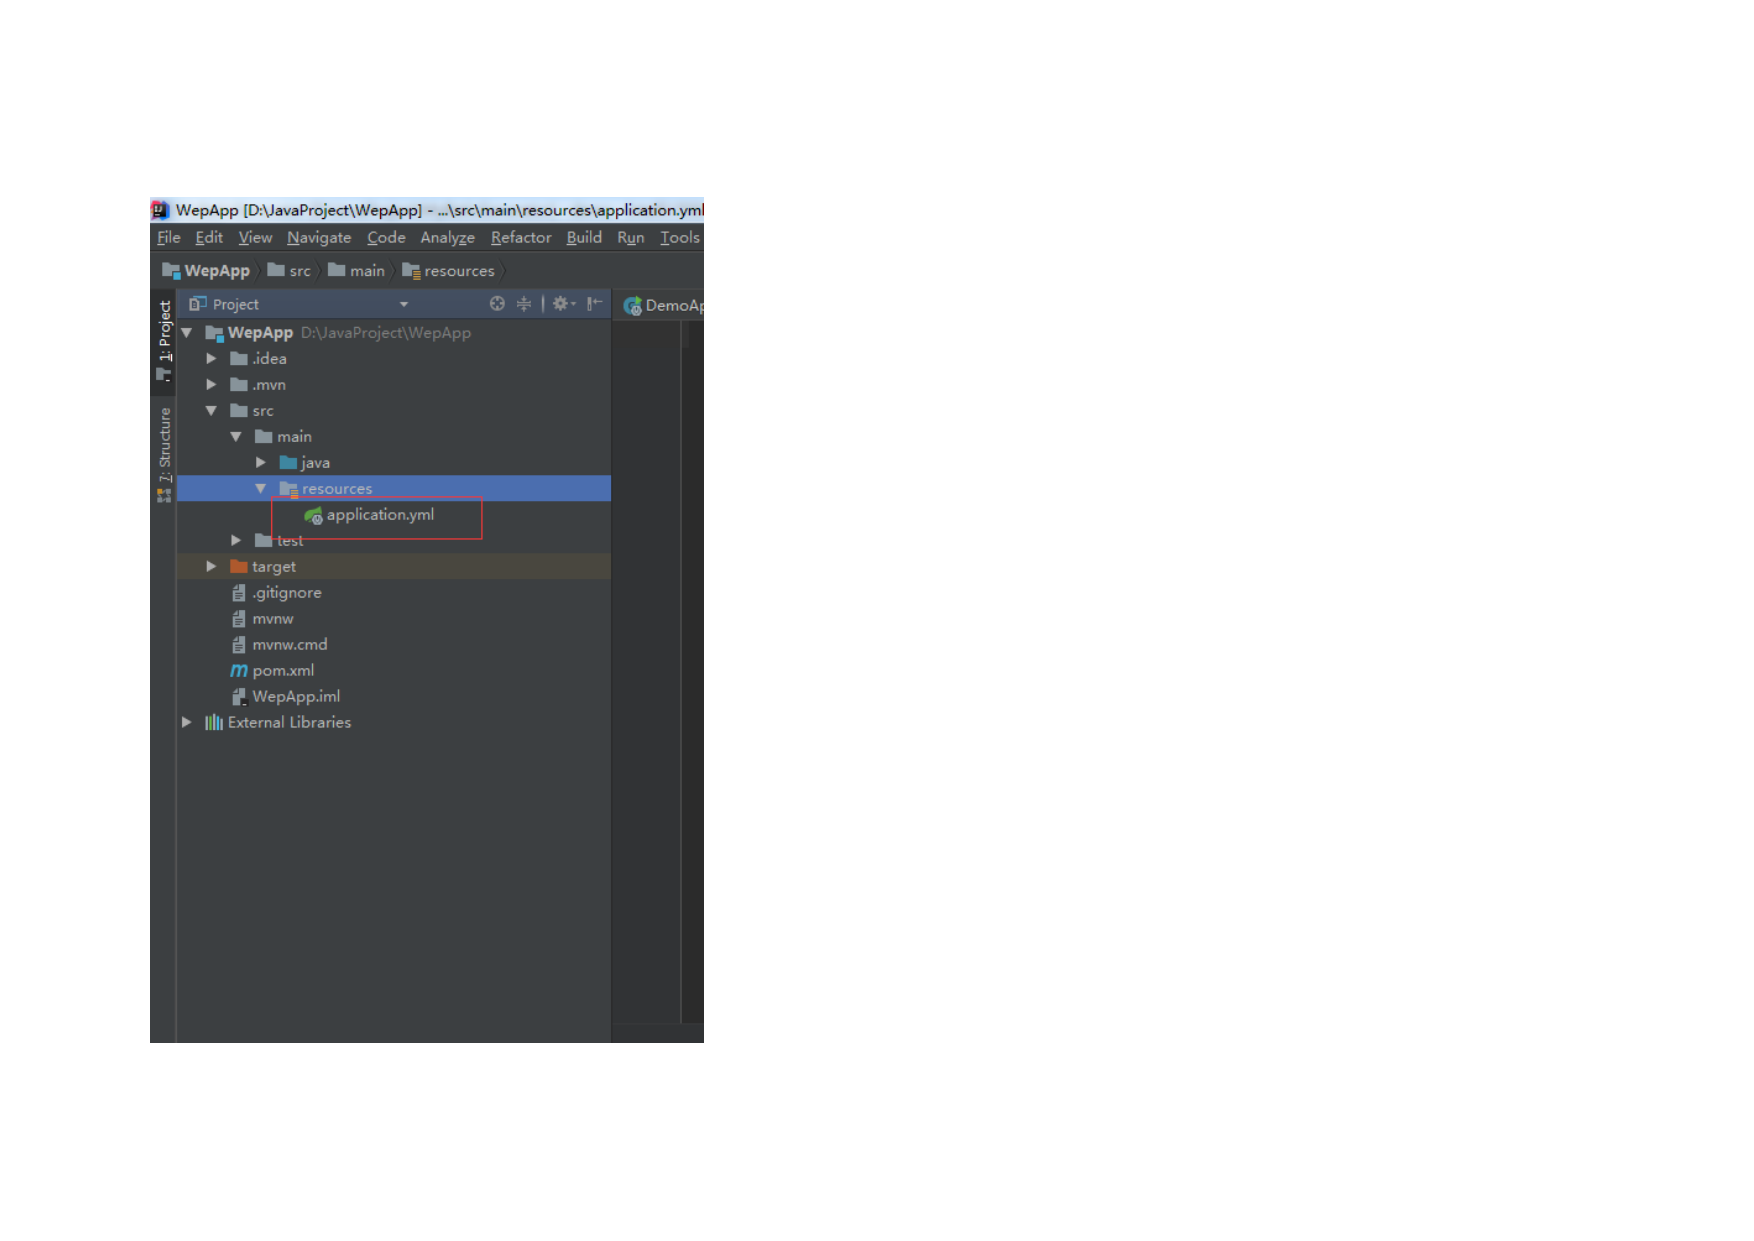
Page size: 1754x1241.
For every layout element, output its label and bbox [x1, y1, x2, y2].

picture [150, 197, 704, 1043]
